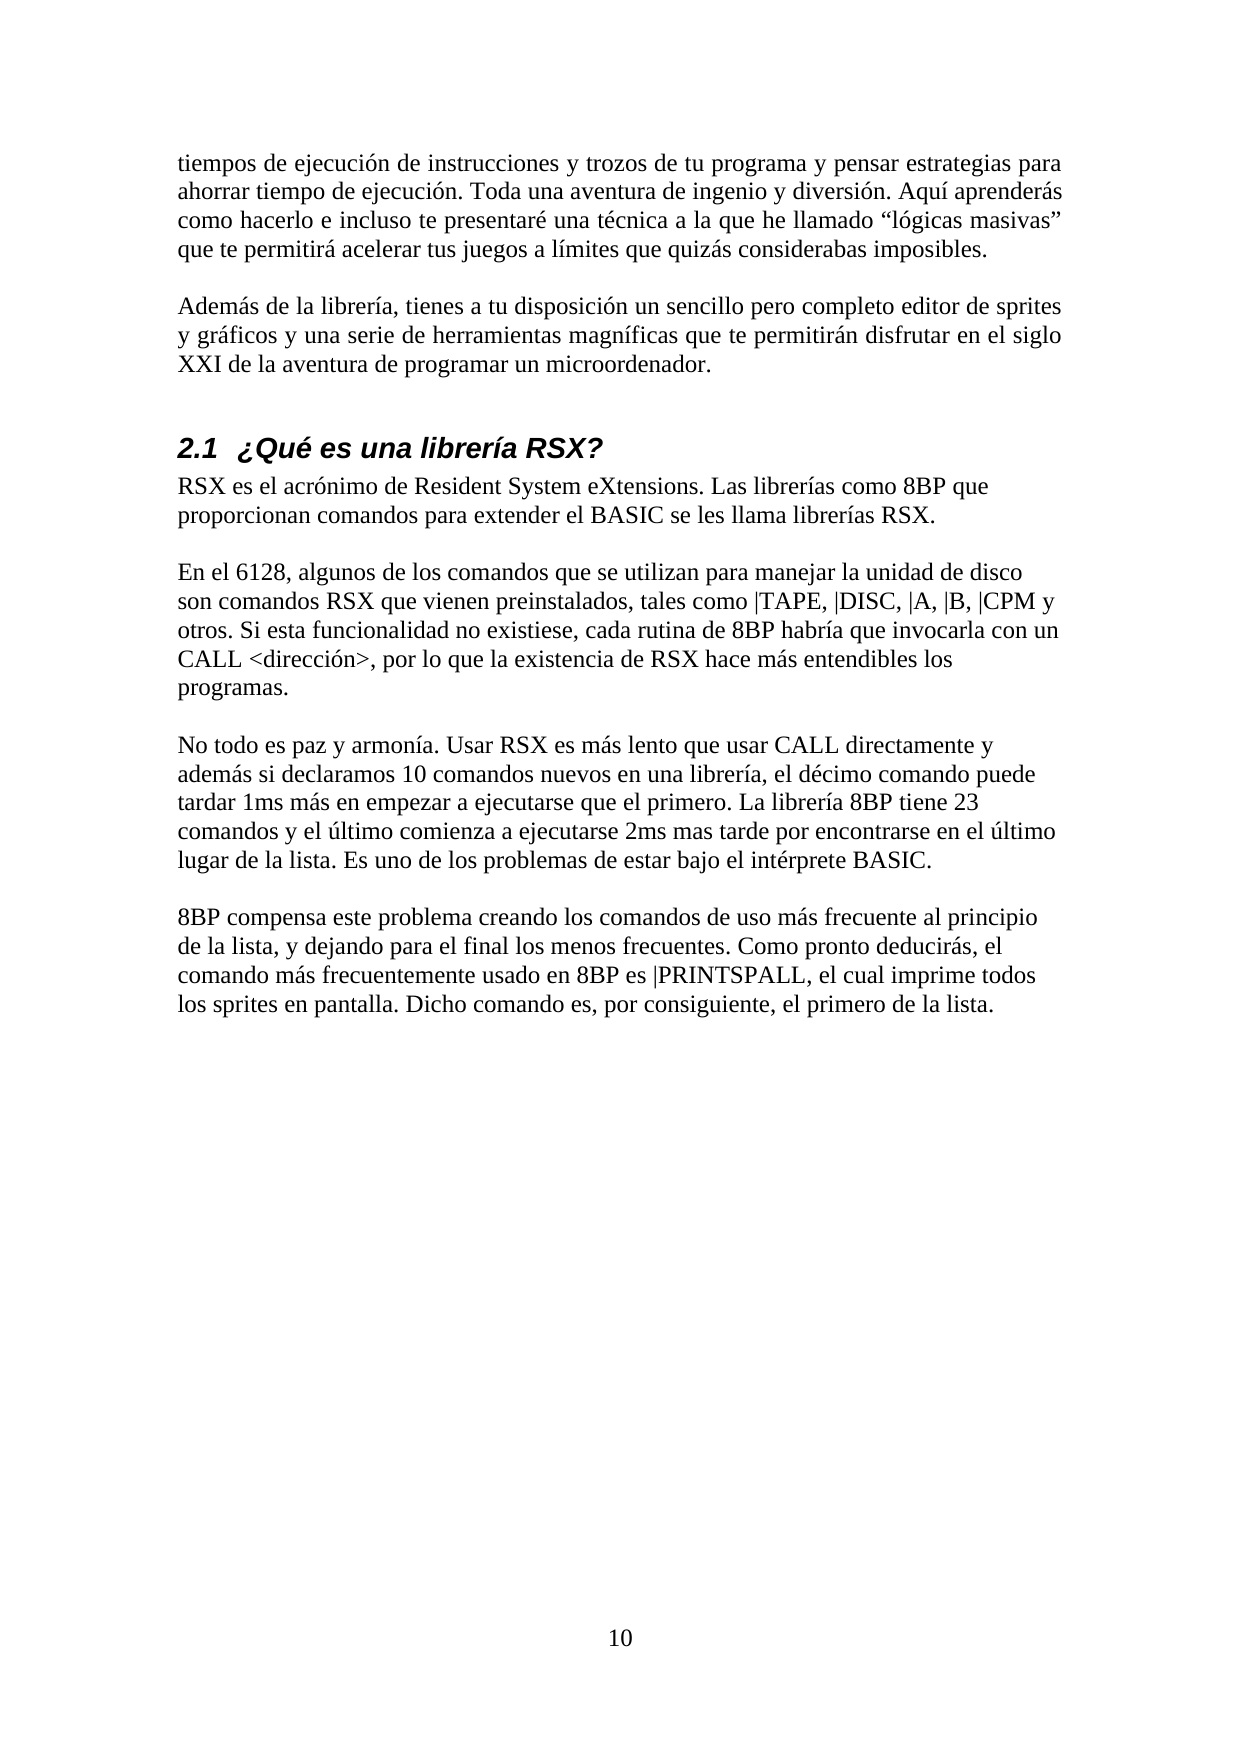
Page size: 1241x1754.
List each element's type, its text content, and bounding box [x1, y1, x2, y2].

subtitle ¿Qué es una librería RSX? [177, 431, 1063, 465]
text RSX es el acrónimo de Resident System eXtensions. Las librerías como 8BP que proporcionan comandos para extender el BASIC se les llama librerías RSX. [177, 471, 1063, 529]
text 8BP compensa este problema creando los comandos de uso más frecuente al principio de la lista, y dejando para el final los menos frecuentes. Como pronto deducirás, el comando más frecuentemente usado en 8BP es |PRINTSPALL, el cual imprime todos los sprites en pantalla. Dicho comando es, por consiguiente, el primero de la lista. [177, 902, 1063, 1017]
text Además de la librería, tienes a tu disposición un sencillo pero completo editor de sprites y gráficos y una serie de herramientas magníficas que te permitirán disfrutar en el siglo XXI de la aventura de programar un microordenador. [177, 291, 1063, 378]
text No todo es paz y armonía. Usar RSX es más lento que usar CALL directamente y además si declaramos 10 comandos nuevos en una librería, el décimo comando puede tardar 1ms más en empezar a ejecutarse que el primero. La librería 8BP tiene 23 comandos y el último comienza a ejecutarse 2ms mas tarde por encontrarse en el último lugar de la lista. Es uno de los problemas de estar bajo el intérprete BASIC. [177, 730, 1063, 874]
text En el 6128, algunos de los comandos que se utilizan para manejar la unidad de disco son comandos RSX que vienen preinstalados, tales como |TAPE, |DISC, |A, |B, |CPM y otros. Si esta funcionalidad no existiese, cada rutina de 8BP habría que invocarla con un CALL <dirección>, por lo que la existencia de RSX hace más entendibles los programas. [177, 557, 1063, 701]
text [177, 148, 1063, 263]
